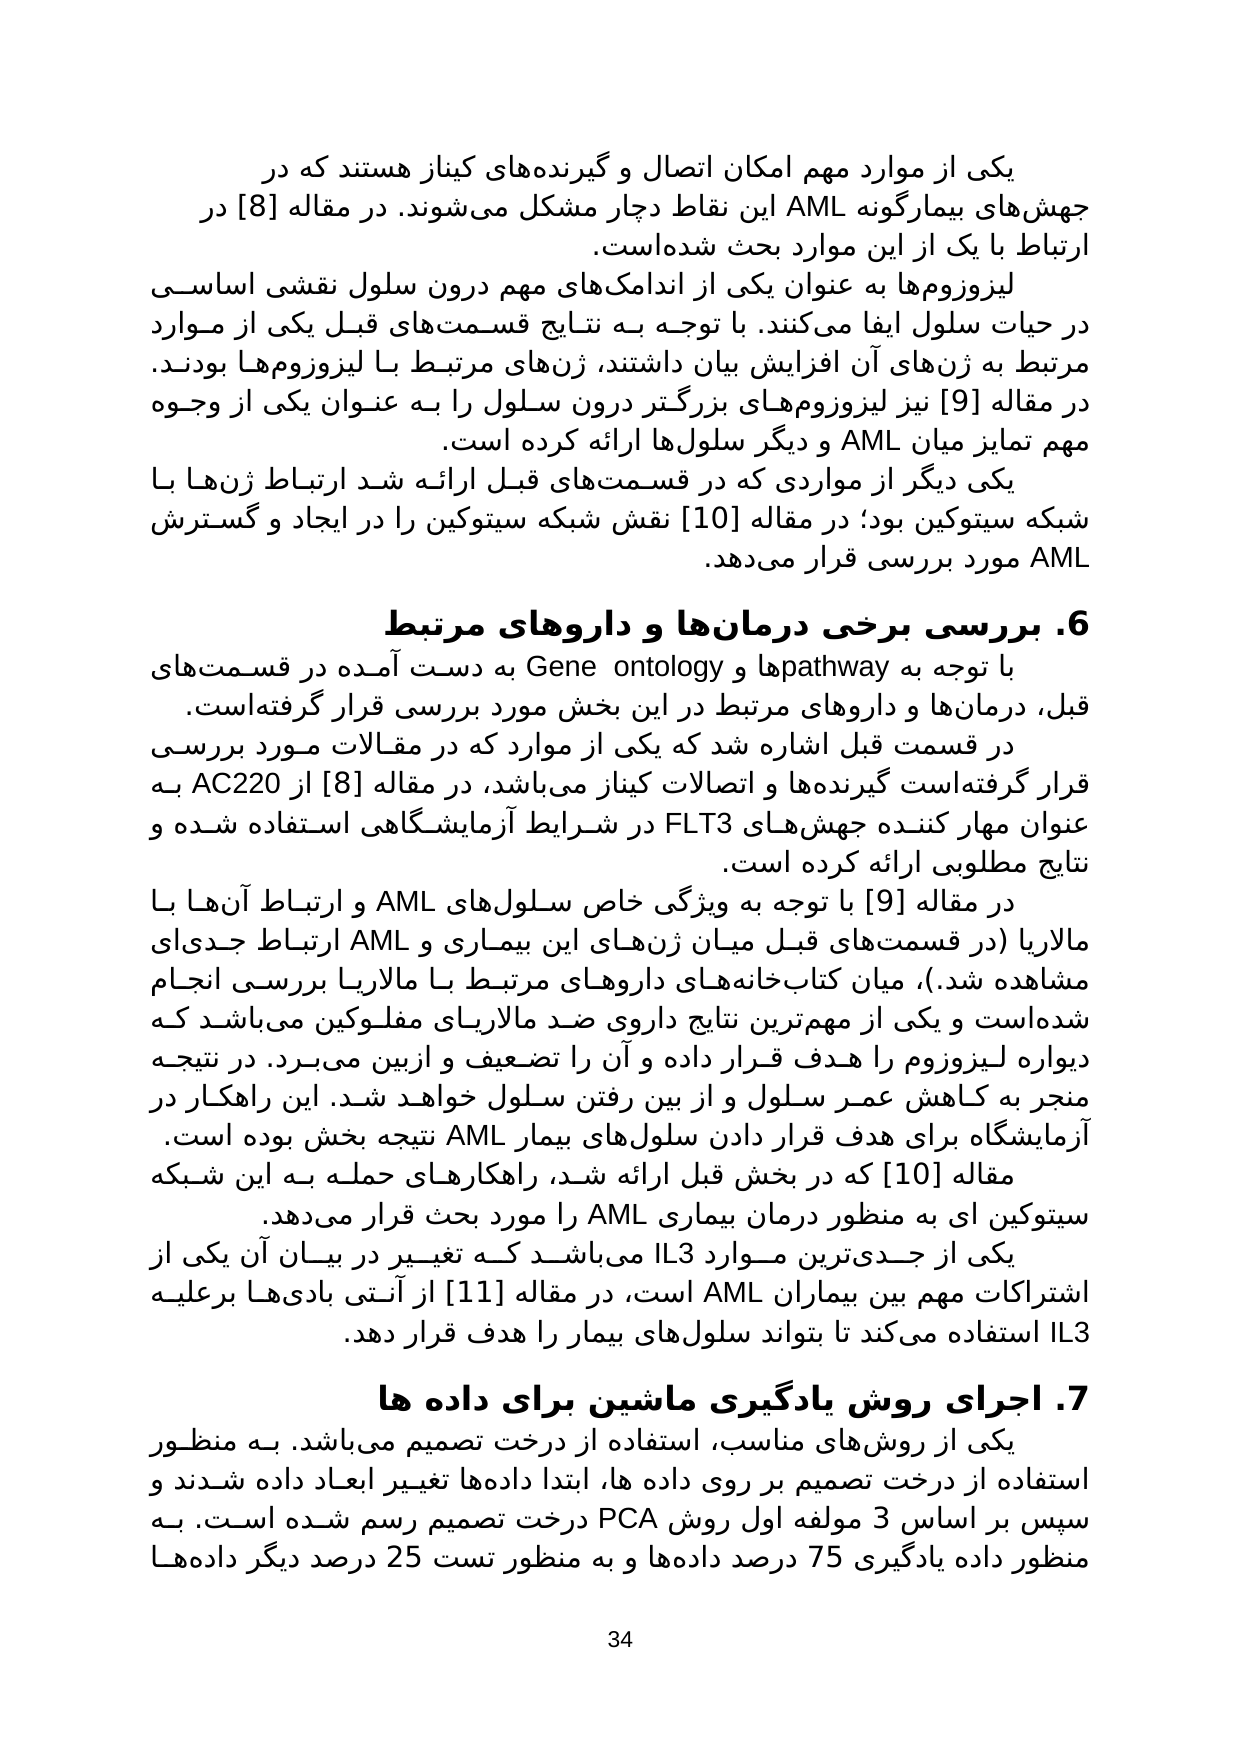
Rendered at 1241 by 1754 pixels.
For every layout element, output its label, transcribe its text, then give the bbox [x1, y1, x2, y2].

text یکی از جدی‌ترین موارد IL3 می‌باشد که تغییر در بیان آن یکی از اشتراکات مهم بین بیماران AML است، در مقاله [11] از آنتی بادی‌ها برعلیه IL3 استفاده می‌کند تا بتواند سلول‌های بیمار را هدف قرار دهد. [150, 1236, 1090, 1349]
subtitle 7. اجرای روش یادگیری ماشین برای داده ها [150, 1379, 1090, 1418]
text در قسمت قبل اشاره شد که یکی از موارد که در مقالات مورد بررسی قرار گرفته‌است گیرنده‌ها و اتصالات کیناز می‌باشد، در مقاله [8] از AC220 به عنوان مهار کننده جهش‌های FLT3 در شرایط آزمایشگاهی استفاده شده و نتایج مطلوبی ارائه کرده است. [150, 727, 1090, 879]
text یکی دیگر از مواردی که در قسمت‌های قبل ارائه شد ارتباط ژن‌ها با شبکه سیتوکین بود؛ در مقاله [10] نقش شبکه سیتوکین را در ایجاد و گسترش AML مورد بررسی قرار می‌دهد. [150, 462, 1090, 574]
text در مقاله [9] با توجه به ویژگی خاص سلول‌های AML و ارتباط آن‌ها با مالاریا (در قسمت‌های قبل میان ژن‌های این بیماری و AML ارتباط جدی‌ای مشاهده شد.)، میان کتاب‌خانه‌های دارو‌های مرتبط با مالاریا بررسی انجام شده‌است و یکی از مهم‌ترین نتایج داروی ضد مالاریای مفلوکین می‌باشد که دیواره لیزوزوم را هدف قرار داده و آن را تضعیف و ازبین می‌برد. در نتیجه منجر به کاهش عمر سلول و از بین رفتن سلول خواهد شد. این راهکار در آزمایشگاه برای هدف قرار دادن سلول‌های بیمار AML نتیجه بخش بوده است. [150, 884, 1090, 1153]
subtitle 6. بررسی برخی درمان‌ها و داروهای مرتبط [150, 605, 1090, 643]
text لیزوزوم‌ها به عنوان یکی از اندامک‌های مهم درون سلول نقشی اساسی در حیات سلول ایفا می‌کنند. با توجه به نتایج قسمت‌های قبل یکی از موارد مرتبط به ژن‌های آن افزایش بیان داشتند، ژن‌های مرتبط با لیزوزوم‌ها بودند. در مقاله [9] نیز لیزوزوم‌های بزرگتر درون سلول را به عنوان یکی از وجوه مهم تمایز میان AML و دیگر سلول‌ها ارائه کرده است. [150, 267, 1090, 457]
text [150, 1423, 1090, 1575]
text یکی از موارد مهم امکان اتصال و گیرنده‌های کیناز هستند که در جهش‌های بیمارگونه AML این نقاط دچار مشکل می‌شوند. در مقاله [8] در ارتباط با یک از این موارد بحث شده‌است. [150, 150, 1090, 262]
text با توجه به pathway‌ها و Gene ontology به دست آمده در قسمت‌های قبل، درمان‌ها و دارو‌های مرتبط در این بخش مورد بررسی قرار گرفته‌است. [150, 649, 1090, 722]
text مقاله [10] که در بخش قبل ارائه شد، راهکار‌های حمله به این شبکه سیتوکین ای به منظور درمان بیماری AML را مورد بحث قرار می‌دهد. [150, 1158, 1090, 1231]
